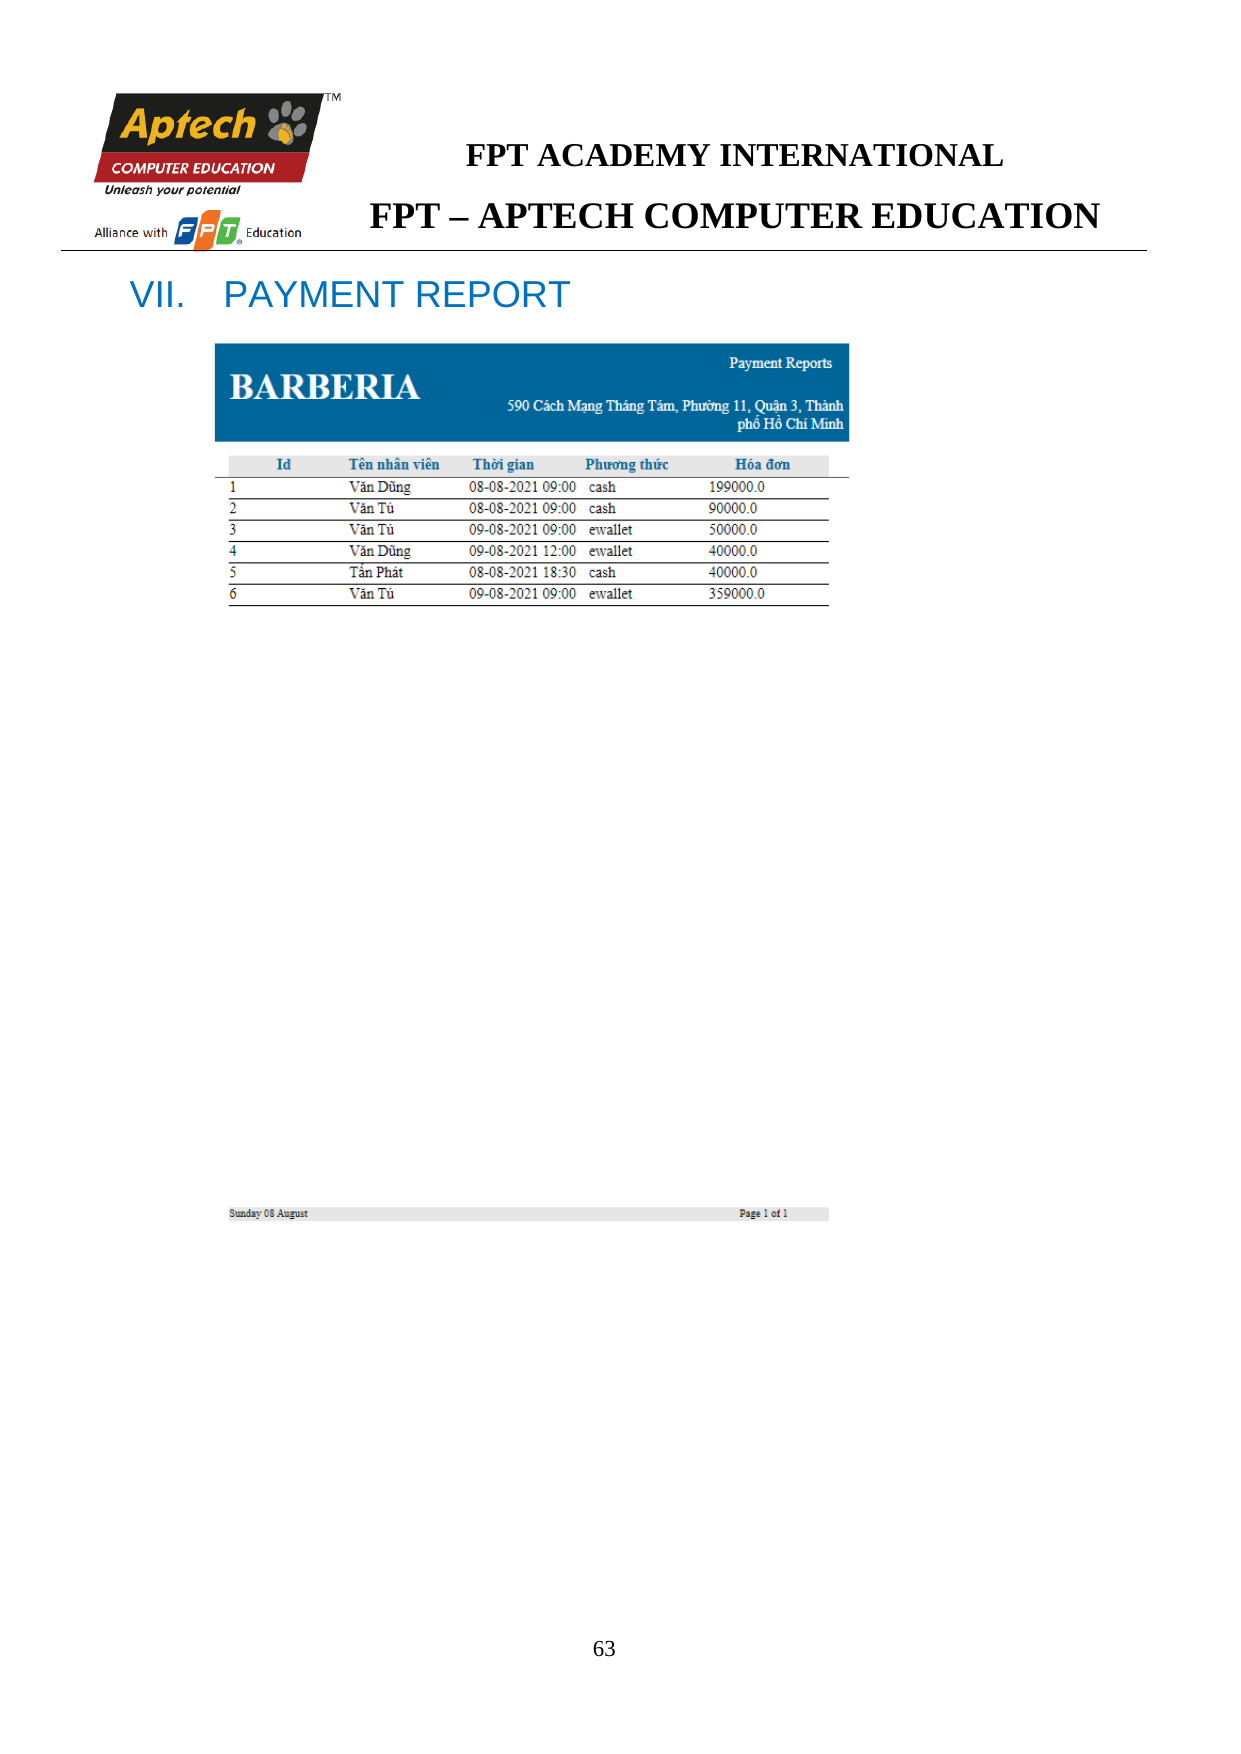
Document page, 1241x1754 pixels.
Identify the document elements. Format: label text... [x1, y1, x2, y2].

picture [90, 86, 344, 250]
list PAYMENT REPORT [186, 251, 1105, 315]
list PAYMENT REPORT [186, 150, 1105, 250]
picture [103, 336, 1104, 1297]
picture [90, 251, 186, 256]
